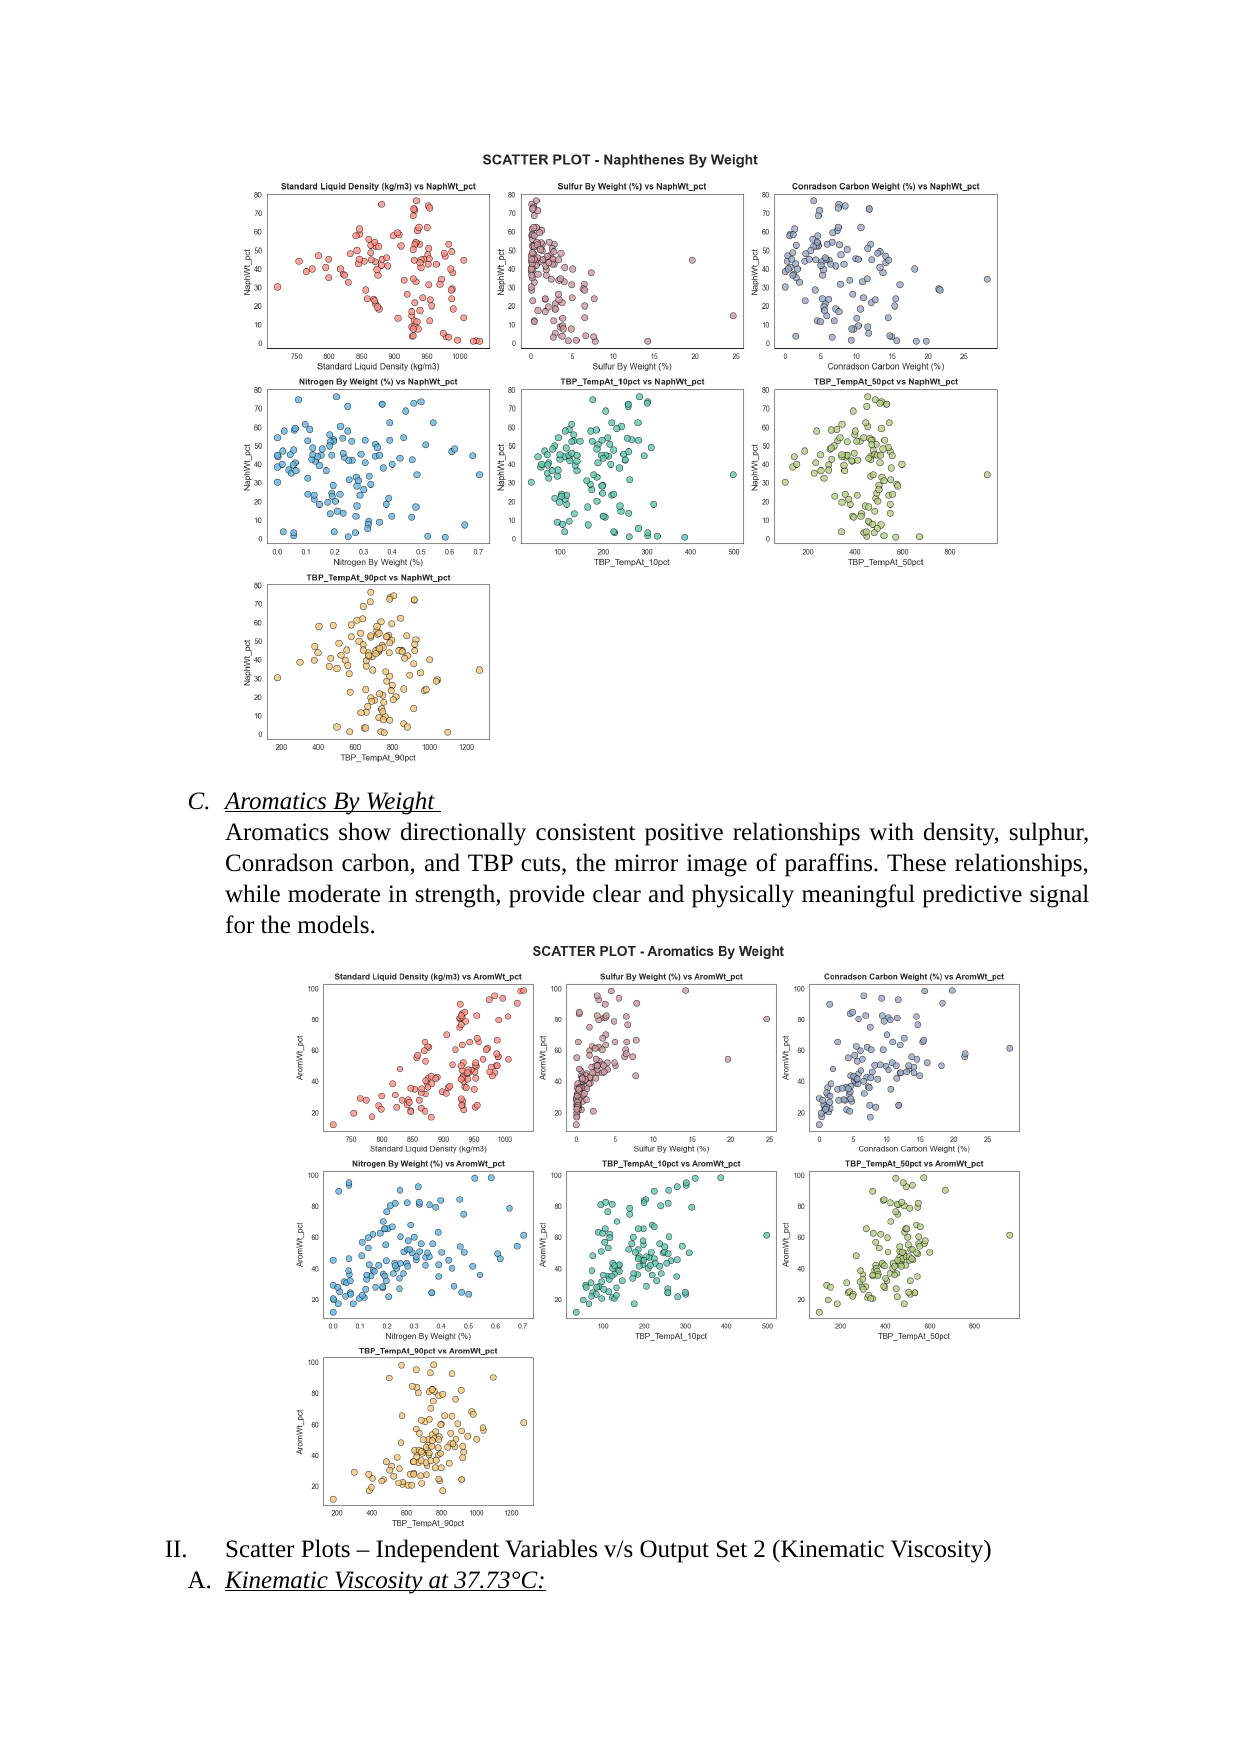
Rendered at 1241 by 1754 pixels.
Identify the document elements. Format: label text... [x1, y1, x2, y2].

list Aromatics By Weight [187, 786, 1090, 815]
list Kinematic Viscosity at 37.73°C: [187, 1565, 1090, 1594]
picture [238, 150, 1002, 767]
list Scatter Plots – Independent Variables v/s Output Set 2 (Kinematic Viscosity) [187, 1534, 1090, 1563]
picture [292, 941, 1023, 1532]
list Aromatics show directionally consistent positive relationships with density, sulphur, Conradson carbon, and TBP cuts, the mirror image of paraffins. These relationships, while moderate in strength, provide clear and physically meaningful predictive signal for the models. [225, 817, 1090, 939]
